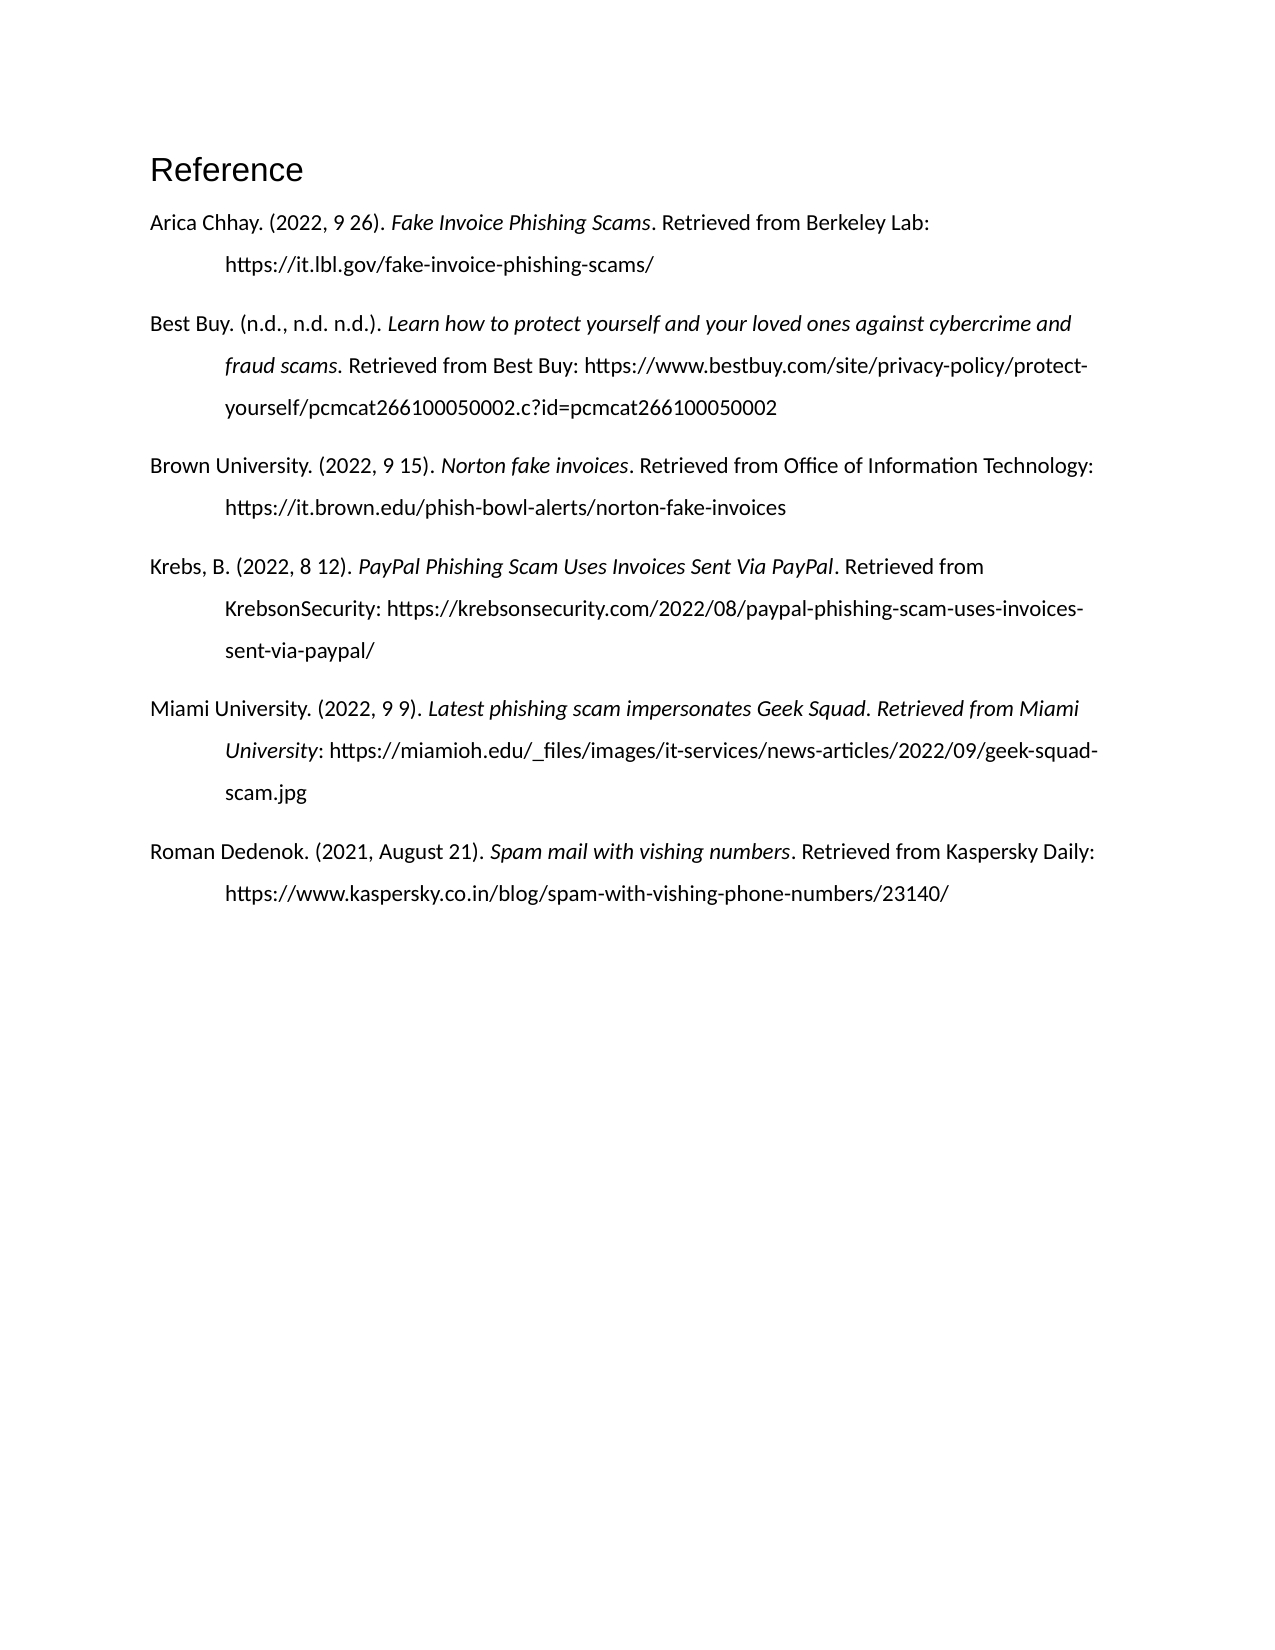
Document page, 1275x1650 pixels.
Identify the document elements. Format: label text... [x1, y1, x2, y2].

text Arica Chhay. (2022, 9 26). Fake Invoice Phishing Scams. Retrieved from Berkeley Lab: https://it.lbl.gov/fake-invoice-phishing-scams/ [150, 208, 1125, 278]
text Best Buy. (n.d., n.d. n.d.). Learn how to protect yourself and your loved ones against cybercrime and fraud scams. Retrieved from Best Buy: https://www.bestbuy.com/site/privacy-policy/protect-yourself/pcmcat266100050002.c?id=pcmcat266100050002 [150, 309, 1125, 421]
text Krebs, B. (2022, 8 12). PayPal Phishing Scam Uses Invoices Sent Via PayPal. Retrieved from KrebsonSecurity: https://krebsonsecurity.com/2022/08/paypal-phishing-scam-uses-invoices-sent-via-paypal/ [150, 552, 1125, 664]
text Roman Dedenok. (2021, August 21). Spam mail with vishing numbers. Retrieved from Kaspersky Daily: https://www.kaspersky.co.in/blog/spam-with-vishing-phone-numbers/23140/ [150, 837, 1125, 907]
text Brown University. (2022, 9 15). Norton fake invoices. Retrieved from Office of Information Technology: https://it.brown.edu/phish-bowl-alerts/norton-fake-invoices [150, 451, 1125, 521]
text Reference [150, 150, 1125, 188]
text Miami University. (2022, 9 9). Latest phishing scam impersonates Geek Squad. Retrieved from Miami University: https://miamioh.edu/_files/images/it-services/news-articles/2022/09/geek-squad-scam.jpg [150, 694, 1125, 807]
